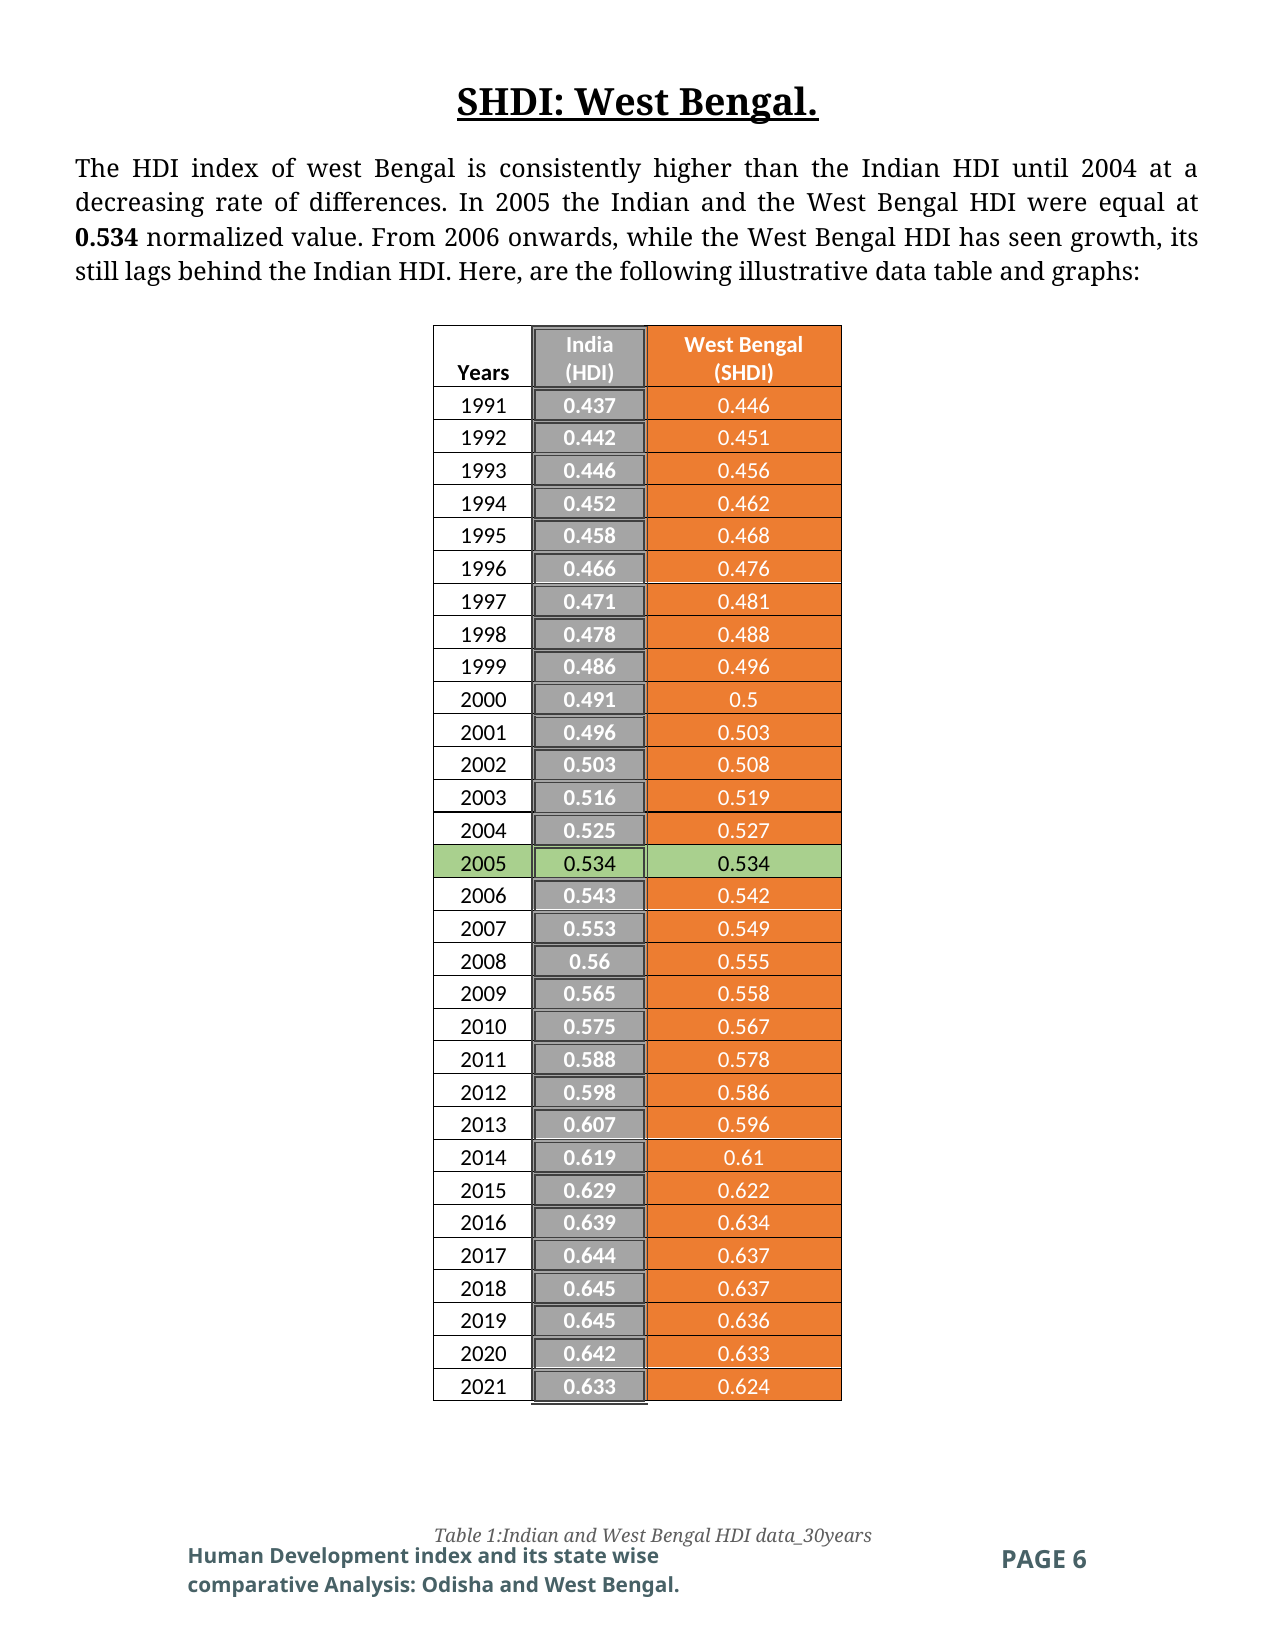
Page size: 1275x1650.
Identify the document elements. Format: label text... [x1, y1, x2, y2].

table_cell 1995 [434, 518, 531, 550]
table_header Years [434, 326, 531, 386]
table_cell 0.598 [536, 1078, 643, 1106]
table_cell 0.542 [648, 878, 841, 909]
table_cell 0.644 [536, 1241, 643, 1269]
text The HDI index of west Bengal is consistently higher than the Indian HDI until 2004 at a decreasing rate of differences. In 2005 the Indian and the West Bengal HDI were equal at 0.534 normalized value. From 2006 onwards, while the West Bengal HDI has seen growth, its still lags behind the Indian HDI. Here, are the following illustrative data table and graphs: [75, 151, 1200, 287]
table_cell 2003 [434, 780, 531, 811]
table_cell 0.456 [648, 453, 841, 484]
table_cell 0.555 [648, 943, 841, 975]
table_cell 0.634 [648, 1205, 841, 1237]
table_cell 2012 [434, 1074, 531, 1106]
table_cell 0.516 [536, 783, 643, 811]
table_cell 0.446 [648, 387, 841, 419]
table_cell 0.645 [536, 1307, 643, 1335]
table_cell 0.553 [536, 914, 643, 942]
table_cell 0.637 [648, 1238, 841, 1269]
table_cell 0.452 [536, 489, 643, 517]
table_cell 0.446 [536, 456, 643, 484]
table_cell 2008 [434, 943, 531, 975]
table_cell 2006 [434, 878, 531, 909]
table_cell 2018 [434, 1270, 531, 1302]
table_cell 2020 [434, 1336, 531, 1367]
table_cell 0.534 [536, 849, 643, 877]
table_cell 0.558 [648, 976, 841, 1008]
table_cell 0.637 [648, 1270, 841, 1302]
subtitle SHDI: West Bengal. [75, 75, 1200, 126]
table_cell 1998 [434, 616, 531, 648]
table_cell 2016 [434, 1205, 531, 1237]
table_cell 0.525 [536, 816, 643, 844]
table_cell 0.645 [536, 1274, 643, 1302]
table_header India (HDI) [536, 330, 643, 386]
table_cell 2011 [434, 1041, 531, 1073]
table_cell 0.534 [648, 845, 841, 877]
table_cell 0.481 [648, 584, 841, 615]
table_header West Bengal (SHDI) [648, 326, 841, 386]
table_cell 2021 [434, 1369, 531, 1400]
table_cell 0.633 [648, 1336, 841, 1367]
table_cell 0.503 [648, 714, 841, 746]
table_cell 0.527 [648, 813, 841, 844]
table_cell 0.586 [648, 1074, 841, 1106]
table_cell 0.508 [648, 747, 841, 779]
table_cell 1997 [434, 584, 531, 615]
table_cell 0.567 [648, 1009, 841, 1040]
table_cell 0.468 [648, 518, 841, 550]
table_cell 2004 [434, 813, 531, 844]
table_cell 0.496 [536, 718, 643, 746]
table_cell 0.471 [536, 587, 643, 615]
table_cell 0.503 [536, 751, 643, 779]
table_cell 0.639 [536, 1209, 643, 1237]
table_cell 2002 [434, 747, 531, 779]
table_cell 0.578 [648, 1041, 841, 1073]
table_cell 2005 [434, 845, 531, 877]
table_cell 2017 [434, 1238, 531, 1269]
table_cell 1993 [434, 453, 531, 484]
table_cell 1994 [434, 485, 531, 517]
table_cell 2010 [434, 1009, 531, 1040]
table_cell 0.575 [536, 1012, 643, 1040]
table_cell 0.636 [648, 1303, 841, 1335]
table_cell 0.619 [536, 1143, 643, 1171]
table_cell 1996 [434, 551, 531, 582]
table_cell 0.442 [536, 424, 643, 452]
table_cell 0.565 [536, 980, 643, 1008]
table_cell 0.624 [648, 1369, 841, 1400]
table_cell 2013 [434, 1107, 531, 1138]
table_cell 2000 [434, 682, 531, 713]
table_cell 0.437 [536, 391, 643, 419]
table_cell 0.451 [648, 420, 841, 452]
table_cell 2015 [434, 1172, 531, 1204]
table_cell 0.486 [536, 653, 643, 681]
table_cell 0.642 [536, 1340, 643, 1367]
table_cell 2007 [434, 911, 531, 942]
table_cell 0.607 [536, 1111, 643, 1138]
table_cell 0.61 [648, 1140, 841, 1171]
table_cell 0.476 [648, 551, 841, 582]
table_cell 0.633 [536, 1372, 643, 1400]
table_cell 1992 [434, 420, 531, 452]
table_cell 0.491 [536, 685, 643, 713]
table_cell 2019 [434, 1303, 531, 1335]
table_cell 0.588 [536, 1045, 643, 1073]
table_cell 0.622 [648, 1172, 841, 1204]
table_cell 1999 [434, 649, 531, 681]
table_cell 0.478 [536, 620, 643, 648]
table_cell 0.488 [648, 616, 841, 648]
table_cell 0.496 [648, 649, 841, 681]
table_cell 0.462 [648, 485, 841, 517]
table_cell 0.466 [536, 555, 643, 582]
table_cell 0.458 [536, 522, 643, 550]
table_cell 0.543 [536, 882, 643, 909]
table_cell 0.629 [536, 1176, 643, 1204]
table_cell 1991 [434, 387, 531, 419]
table_cell 2014 [434, 1140, 531, 1171]
table_cell 0.5 [648, 682, 841, 713]
table_cell 0.56 [536, 947, 643, 975]
table_cell 2001 [434, 714, 531, 746]
table_cell 0.519 [648, 780, 841, 811]
table_cell 0.549 [648, 911, 841, 942]
table_cell 2009 [434, 976, 531, 1008]
table_cell 0.596 [648, 1107, 841, 1138]
